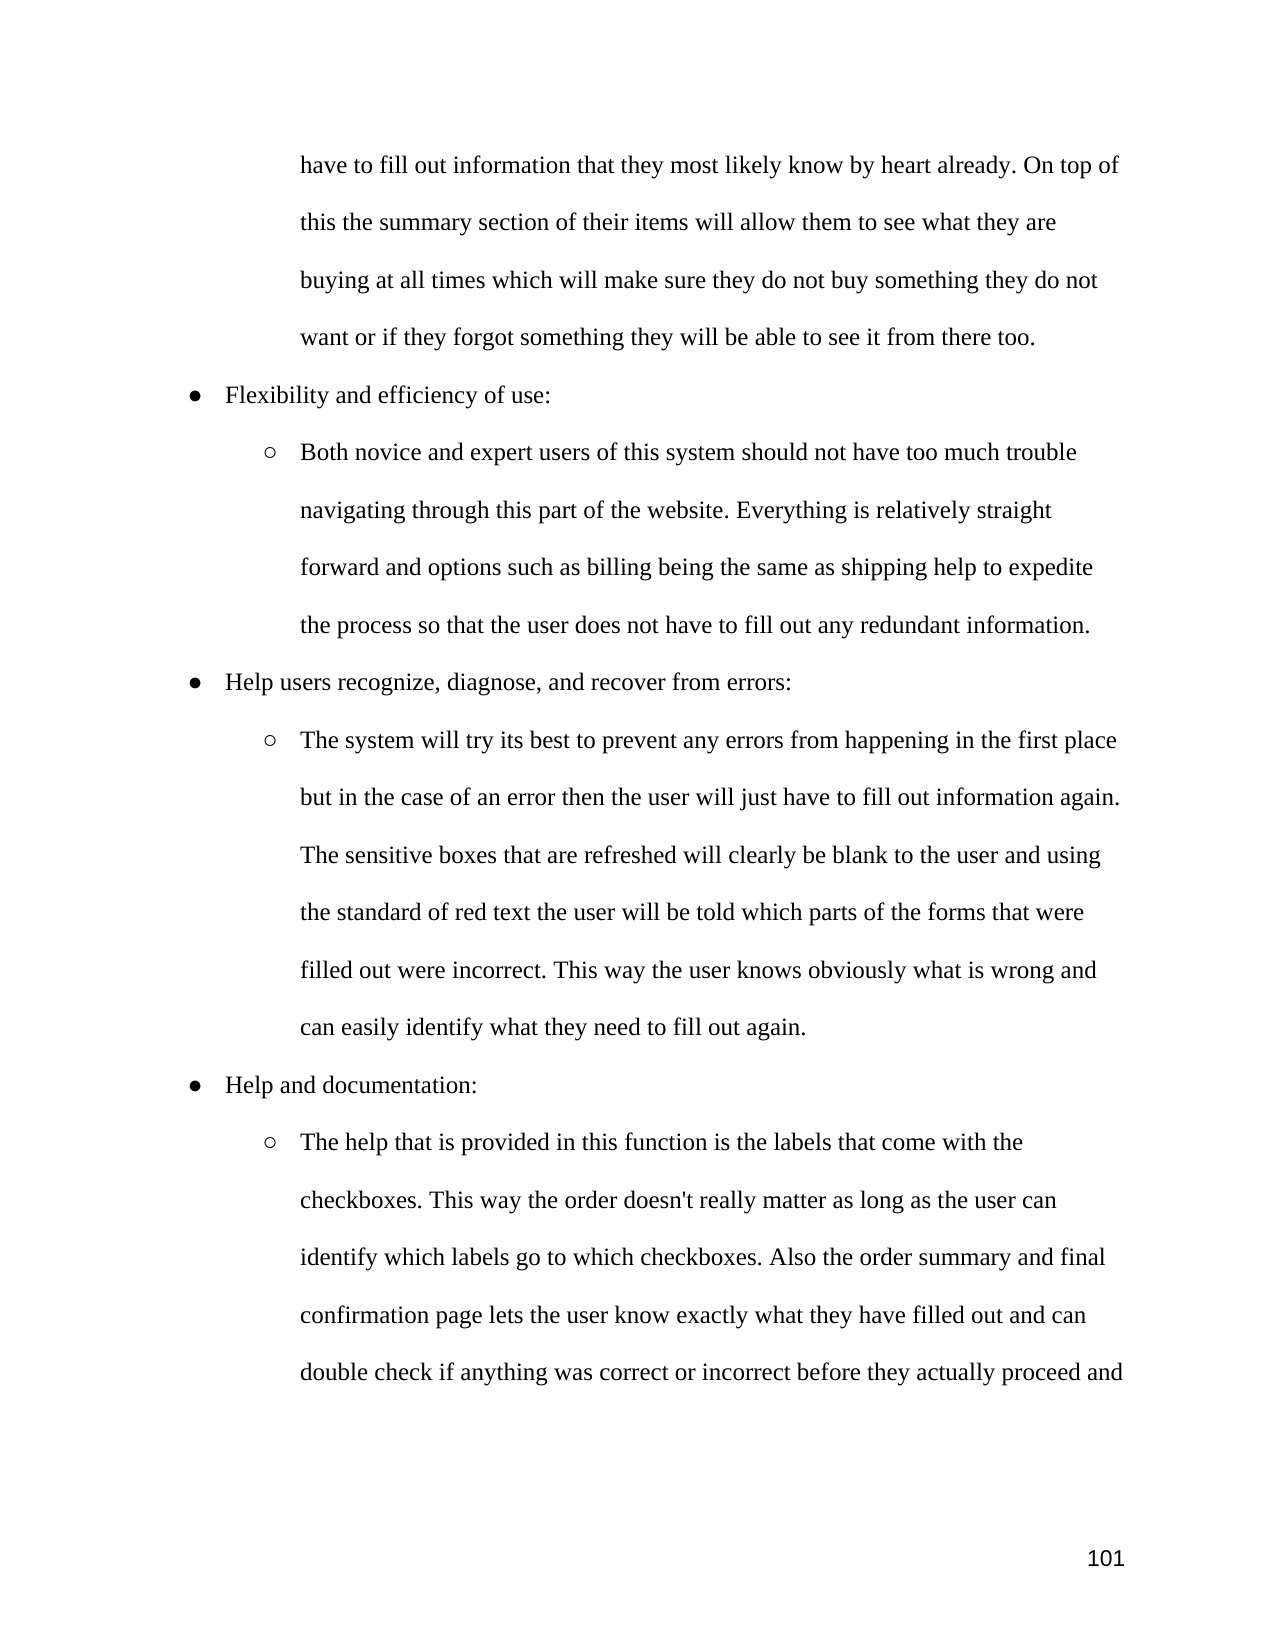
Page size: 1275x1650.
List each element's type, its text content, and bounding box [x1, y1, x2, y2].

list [262, 150, 1125, 351]
list Help and documentation: [187, 1070, 1125, 1099]
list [262, 1127, 1125, 1386]
list The system will try its best to prevent any errors from happening in the first place but in the case of an error then the user will just have to fill out information again. The sensitive boxes that are refreshed will clearly be blank to the user and using the standard of red text the user will be told which parts of the forms that were filled out were incorrect. This way the user knows obviously what is wrong and can easily identify what they need to fill out again. [262, 725, 1125, 1041]
list Help users recognize, diagnose, and recover from errors: [187, 667, 1125, 696]
list Both novice and expert users of this system should not have too much trouble navigating through this part of the website. Everything is relatively straight forward and options such as billing being the same as shipping help to expedite the process so that the user does not have to fill out any redundant information. [262, 437, 1125, 639]
list Flexibility and efficiency of use: [187, 380, 1125, 409]
